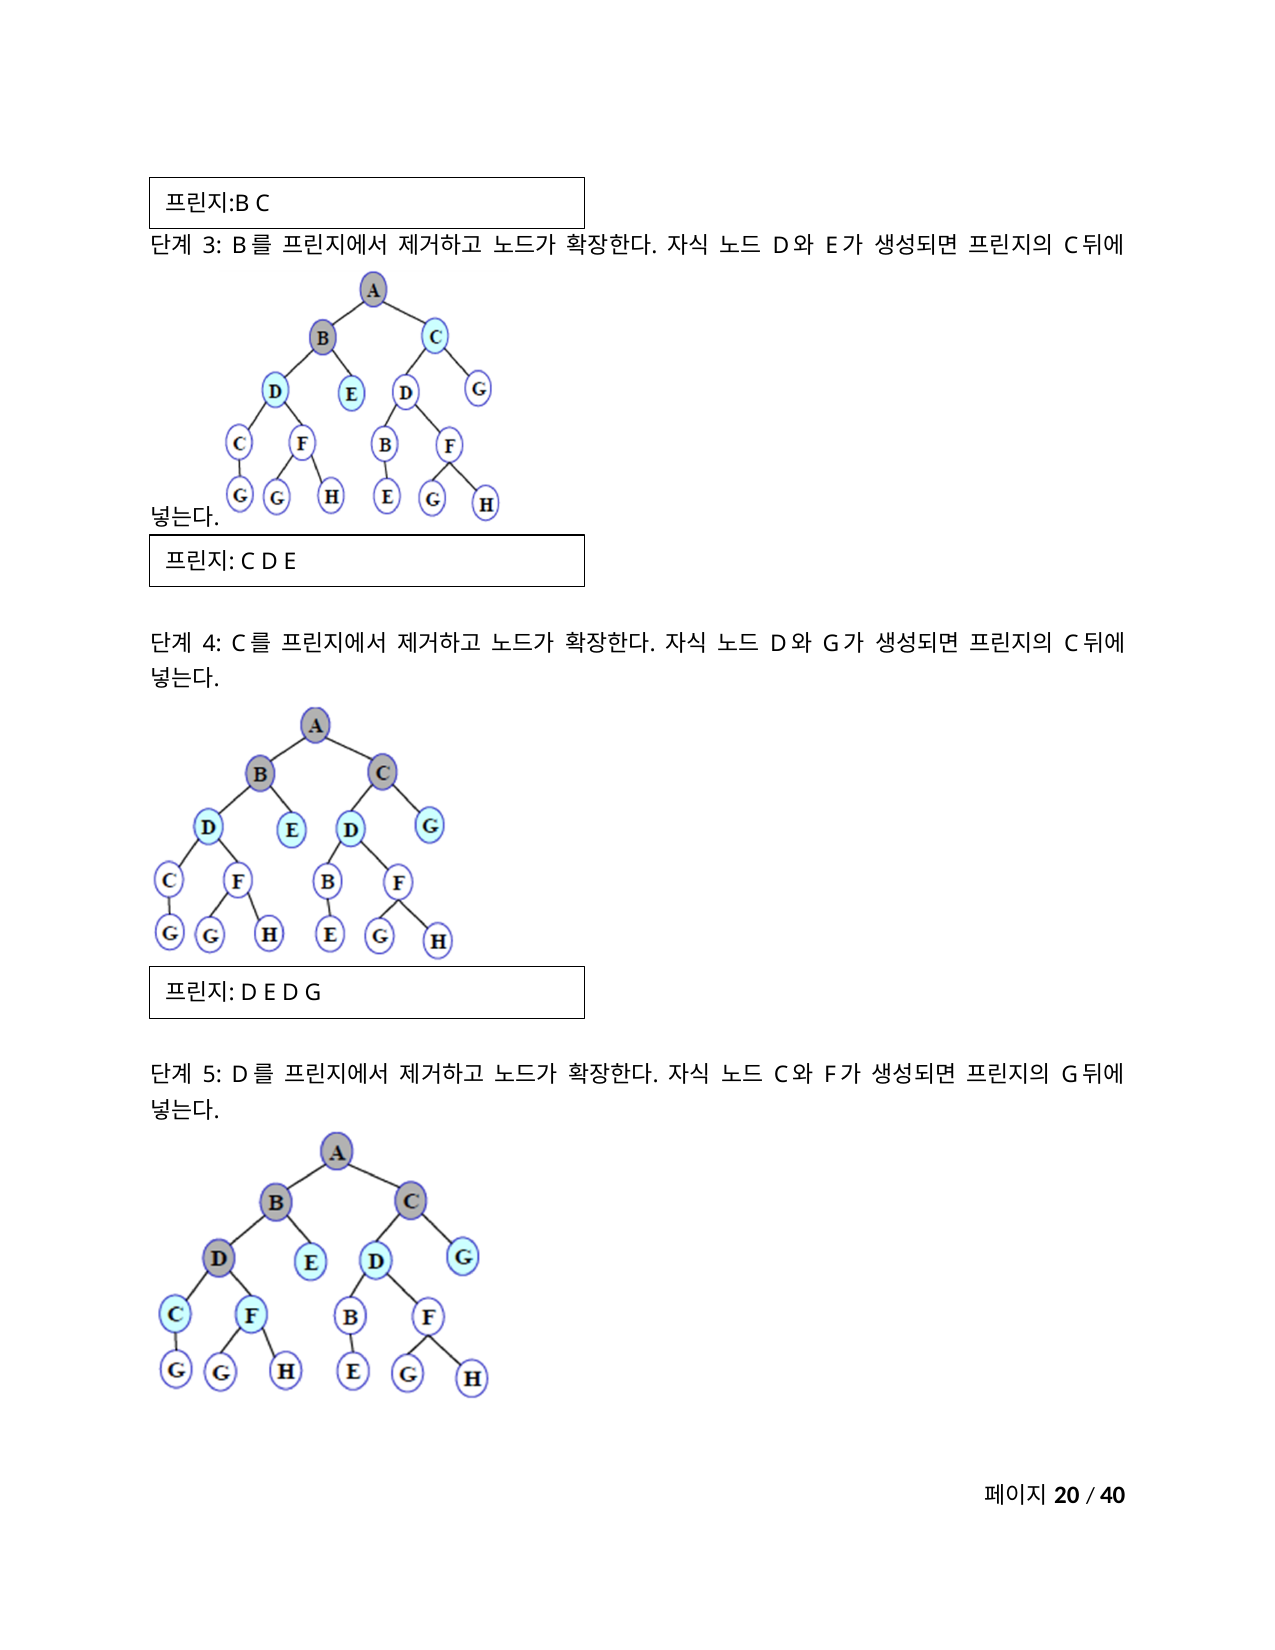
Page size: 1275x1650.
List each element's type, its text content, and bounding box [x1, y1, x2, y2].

text 단계 5: D를 프린지에서 제거하고 노드가 확장한다. 자식 노드 C와 F가 생성되면 프린지의 G뒤에 넣는다. [150, 1056, 1125, 1125]
picture [150, 696, 458, 965]
picture [150, 1127, 494, 1404]
text 단계 4: C를 프린지에서 제거하고 노드가 확장한다. 자식 노드 D와 G가 생성되면 프린지의 C뒤에 넣는다. [150, 624, 1125, 694]
picture [219, 263, 509, 526]
